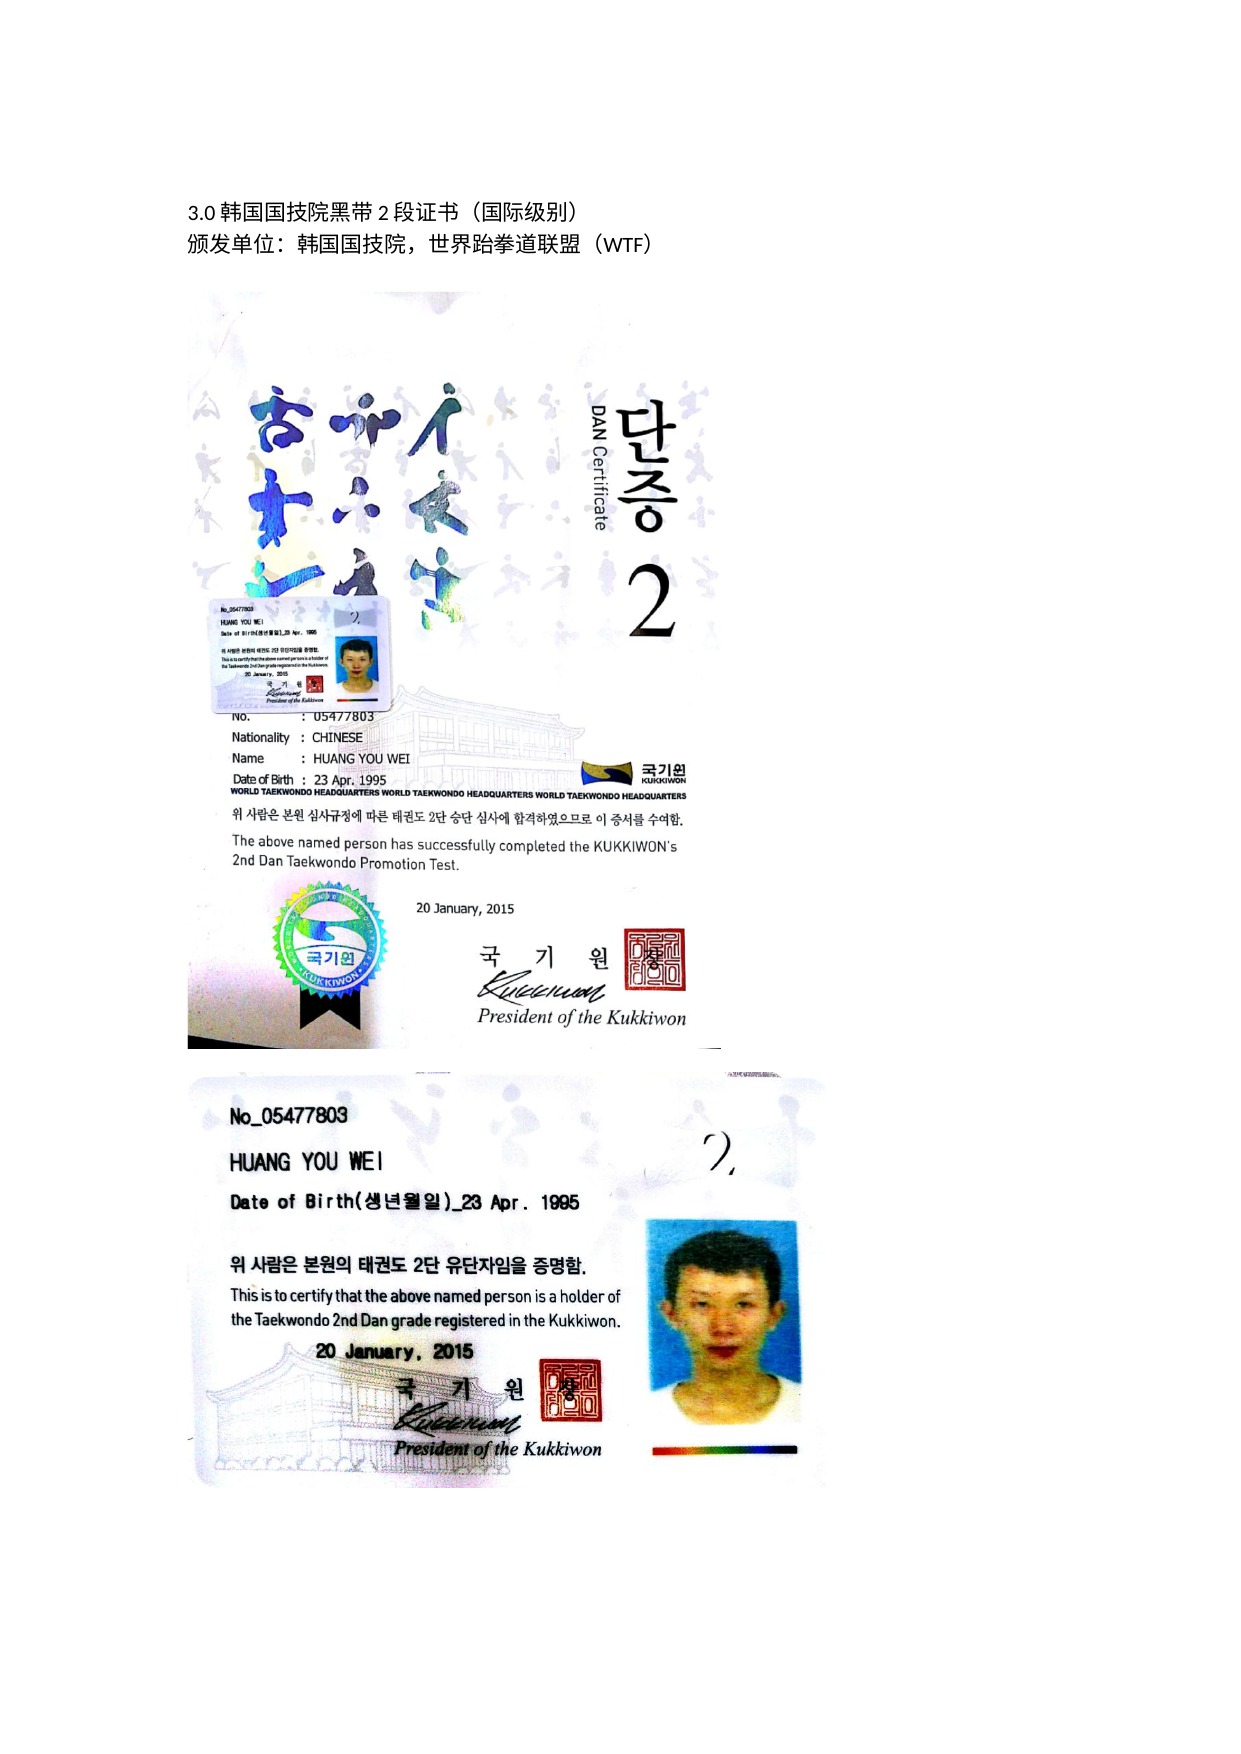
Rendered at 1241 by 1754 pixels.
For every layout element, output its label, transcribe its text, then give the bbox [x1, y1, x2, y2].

picture [187, 1072, 827, 1488]
text 3.0 韩国国技院黑带2段证书（国际级别） [187, 194, 1053, 227]
text 颁发单位：韩国国技院，世界跆拳道联盟（WTF） [187, 227, 1053, 259]
picture [188, 292, 721, 1048]
